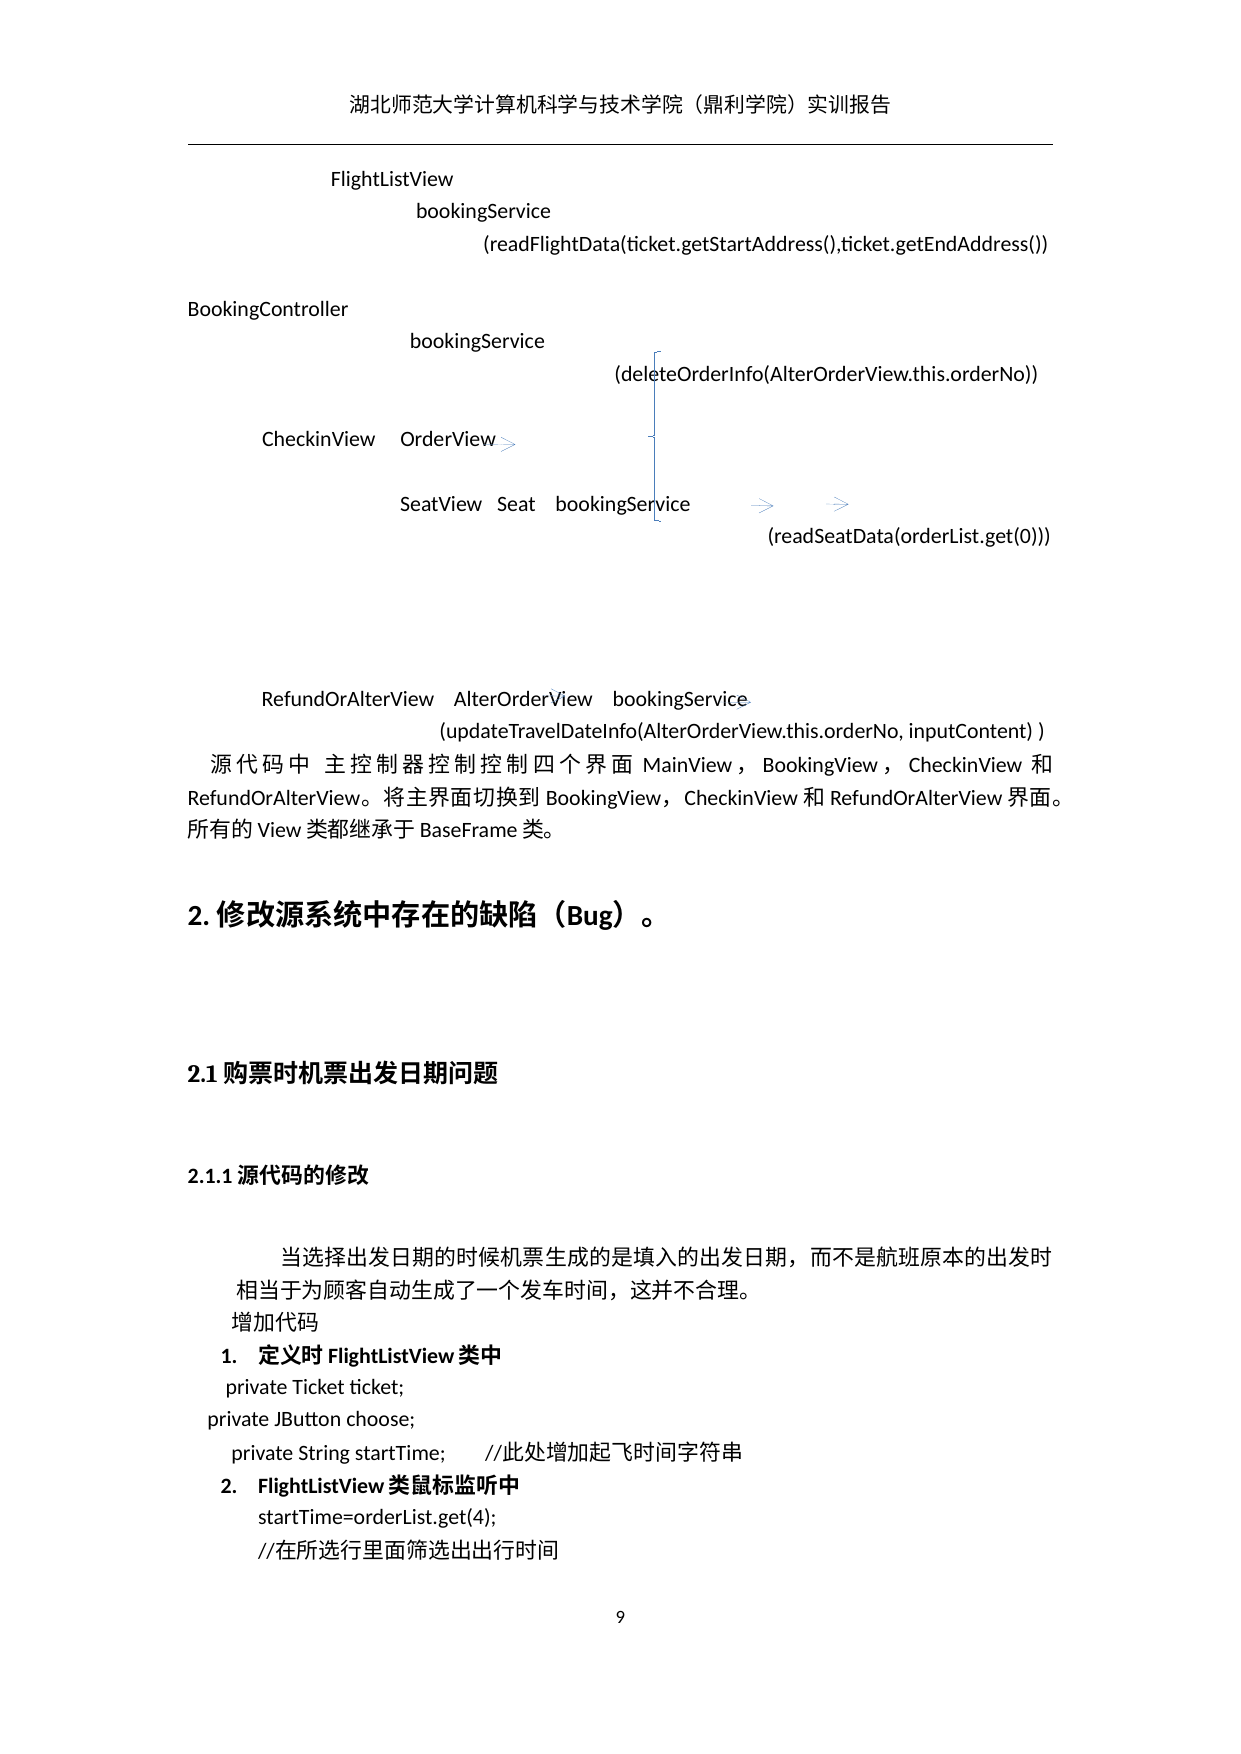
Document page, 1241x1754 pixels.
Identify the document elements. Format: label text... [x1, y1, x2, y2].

text (readSeatData(orderList.get(0))) [187, 519, 1053, 552]
text 当选择出发日期的时候机票生成的是填入的出发日期，而不是航班原本的出发时相当于为顾客自动生成了一个发车时间，这并不合理。 [236, 1240, 1053, 1305]
text RefundOrAlterView AlterOrderView bookingService [187, 682, 1053, 714]
text bookingService [187, 194, 1053, 227]
text private Ticket ticket; [220, 1370, 1053, 1402]
list 定义时FlightListView类中 [220, 1337, 1053, 1370]
text 源代码中 主控制器控制控制四个界面MainView，BookingView，CheckinView和RefundOrAlterView。将主界面切换到BookingView，CheckinView和RefundOrAlterView界面。所有的View类都继承于BaseFrame类。 [187, 747, 1053, 844]
subtitle 2.1.1 源代码的修改 [187, 1157, 1053, 1190]
text (deleteOrderInfo(AlterOrderView.this.orderNo)) [655, 357, 1053, 389]
text //在所选行里面筛选出出行时间 [258, 1532, 1053, 1565]
text BookingController [187, 292, 1053, 324]
text CheckinView OrderView [187, 422, 1053, 454]
text SeatView Seat bookingService [655, 487, 1053, 519]
subtitle 2.1 购票时机票出发日期问题 [187, 1039, 1053, 1104]
text FlightListView [187, 162, 1053, 194]
text SeatView Seat bookingService [187, 487, 654, 519]
text (updateTravelDateInfo(AlterOrderView.this.orderNo, inputContent) ) [187, 714, 1053, 747]
text (deleteOrderInfo(AlterOrderView.this.orderNo)) [472, 357, 654, 389]
text private String startTime; //此处增加起飞时间字符串 [187, 1435, 1053, 1467]
text (readFlightData(ticket.getStartAddress(),ticket.getEndAddress()) [187, 227, 1053, 259]
list FlightListView类鼠标监听中 [220, 1467, 1053, 1500]
text startTime=orderList.get(4); [258, 1500, 1053, 1532]
text 增加代码 [187, 1305, 1053, 1337]
subtitle 2. 修改源系统中存在的缺陷（Bug）。 [187, 880, 1053, 945]
text bookingService [187, 324, 1053, 357]
text private JButton choose; [187, 1402, 1053, 1435]
